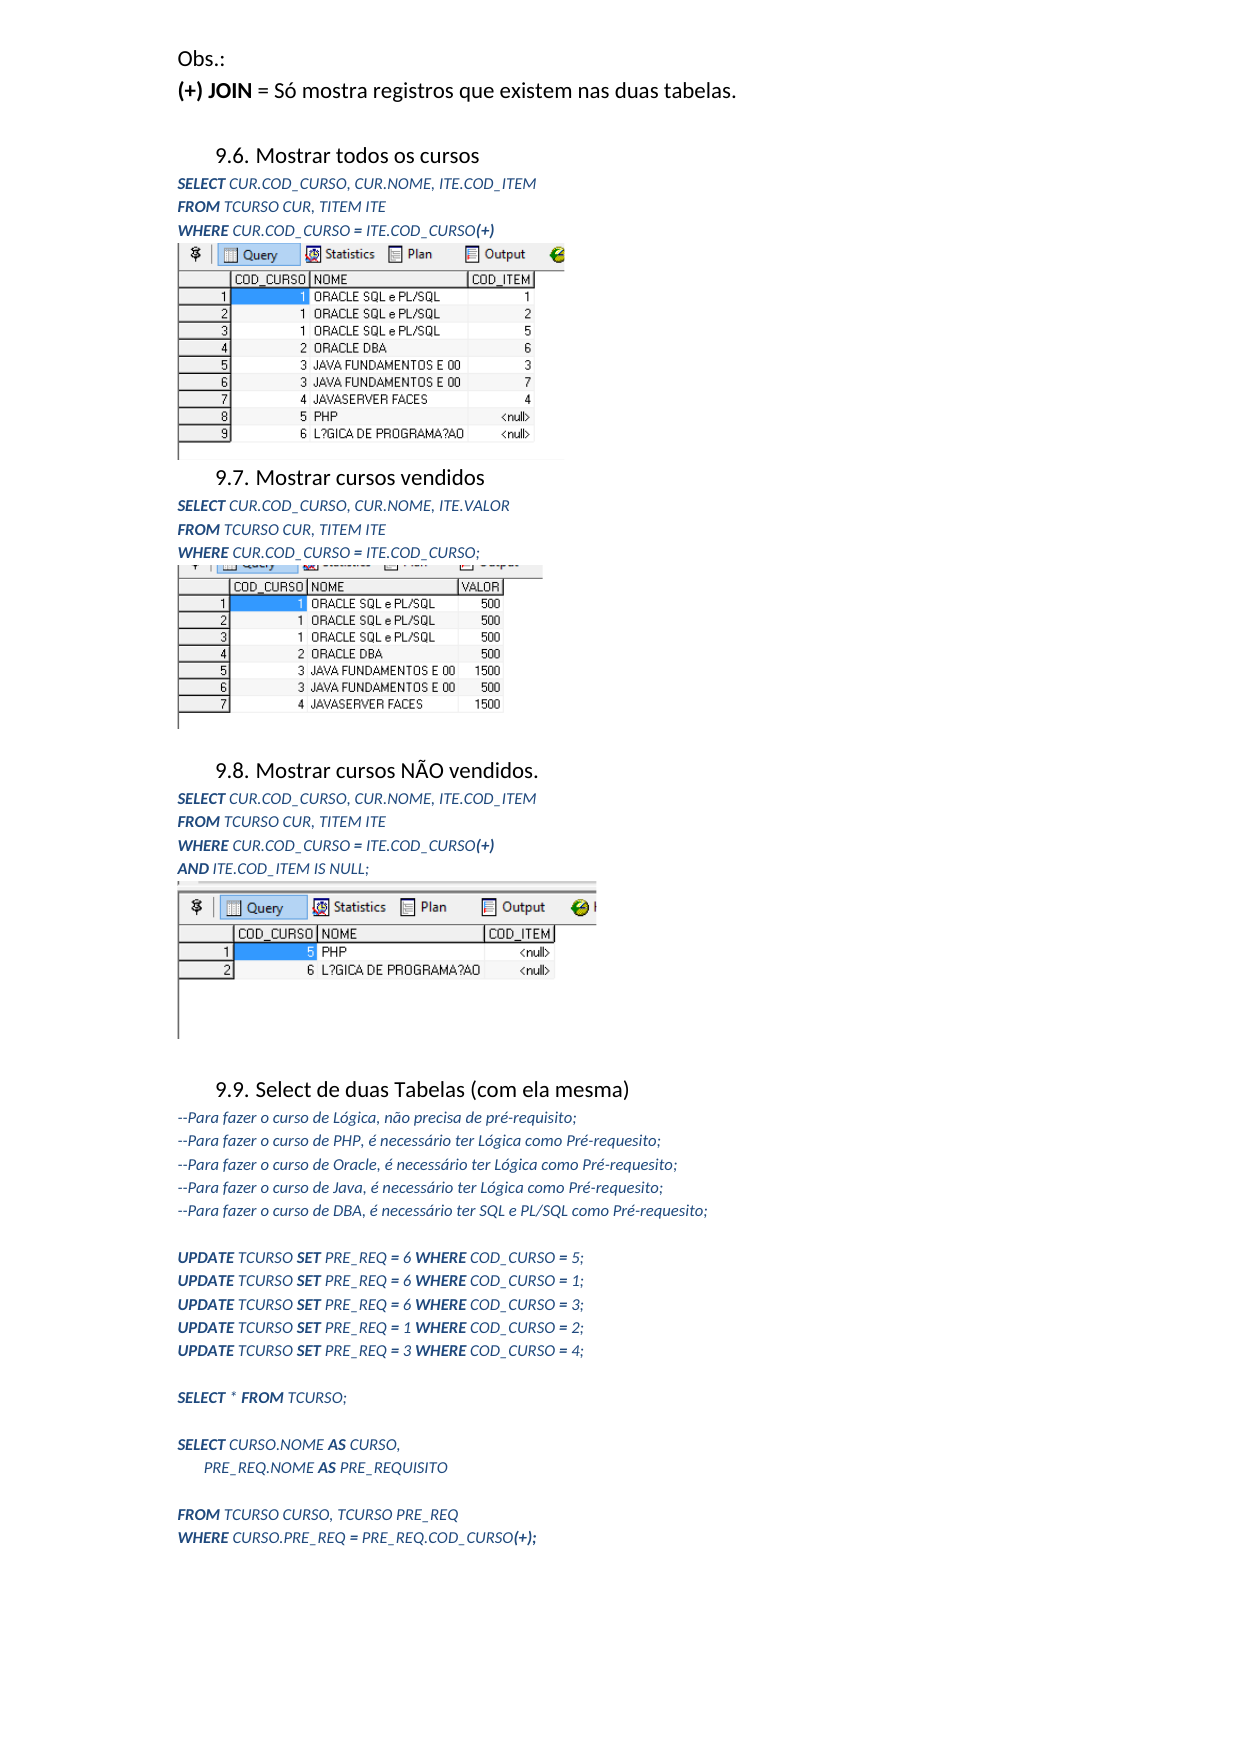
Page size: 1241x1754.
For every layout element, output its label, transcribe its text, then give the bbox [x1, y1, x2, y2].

text SELECT CURSO.NOME AS CURSO, [177, 1434, 1063, 1454]
text UPDATE TCURSO SET PRE_REQ = 6 WHERE COD_CURSO = 3; [177, 1294, 1063, 1314]
text SELECT CUR.COD_CURSO, CUR.NOME, ITE.VALOR [177, 496, 1063, 516]
list Mostrar cursos NÃO vendidos. [215, 756, 1063, 784]
text FROM TCURSO CUR, TITEM ITE [177, 519, 1063, 539]
text Obs.: [177, 44, 1063, 72]
text AND ITE.COD_ITEM IS NULL; [177, 858, 1063, 879]
list Mostrar cursos vendidos [215, 463, 1063, 492]
text --Para fazer o curso de Oracle, é necessário ter Lógica como Pré-requesito; [177, 1154, 1063, 1174]
picture [177, 243, 565, 460]
text WHERE CUR.COD_CURSO = ITE.COD_CURSO; [177, 542, 1063, 563]
text WHERE CUR.COD_CURSO = ITE.COD_CURSO(+) [177, 220, 1063, 240]
text SELECT CUR.COD_CURSO, CUR.NOME, ITE.COD_ITEM [177, 173, 1063, 193]
text (+) JOIN = Só mostra registros que existem nas duas tabelas. [177, 77, 1063, 104]
text UPDATE TCURSO SET PRE_REQ = 6 WHERE COD_CURSO = 5; [177, 1247, 1063, 1267]
text --Para fazer o curso de Lógica, não precisa de pré-requisito; [177, 1107, 1063, 1127]
text FROM TCURSO CURSO, TCURSO PRE_REQ [177, 1504, 1063, 1524]
text SELECT * FROM TCURSO; [177, 1387, 1063, 1407]
text --Para fazer o curso de PHP, é necessário ter Lógica como Pré-requesito; [177, 1131, 1063, 1151]
text --Para fazer o curso de Java, é necessário ter Lógica como Pré-requesito; [177, 1177, 1063, 1197]
list Select de duas Tabelas (com ela mesma) [215, 1075, 1063, 1103]
text WHERE CURSO.PRE_REQ = PRE_REQ.COD_CURSO(+); [177, 1527, 1063, 1547]
text UPDATE TCURSO SET PRE_REQ = 6 WHERE COD_CURSO = 1; [177, 1271, 1063, 1291]
text UPDATE TCURSO SET PRE_REQ = 3 WHERE COD_CURSO = 4; [177, 1341, 1063, 1361]
text SELECT CUR.COD_CURSO, CUR.NOME, ITE.COD_ITEM [177, 788, 1063, 809]
list Mostrar todos os cursos [215, 141, 1063, 169]
text UPDATE TCURSO SET PRE_REQ = 1 WHERE COD_CURSO = 2; [177, 1317, 1063, 1337]
text --Para fazer o curso de DBA, é necessário ter SQL e PL/SQL como Pré-requesito; [177, 1201, 1063, 1221]
text FROM TCURSO CUR, TITEM ITE [177, 812, 1063, 832]
picture [177, 565, 543, 729]
text FROM TCURSO CUR, TITEM ITE [177, 196, 1063, 217]
text WHERE CUR.COD_CURSO = ITE.COD_CURSO(+) [177, 835, 1063, 855]
picture [177, 881, 597, 1039]
text PRE_REQ.NOME AS PRE_REQUISITO [177, 1457, 1063, 1477]
